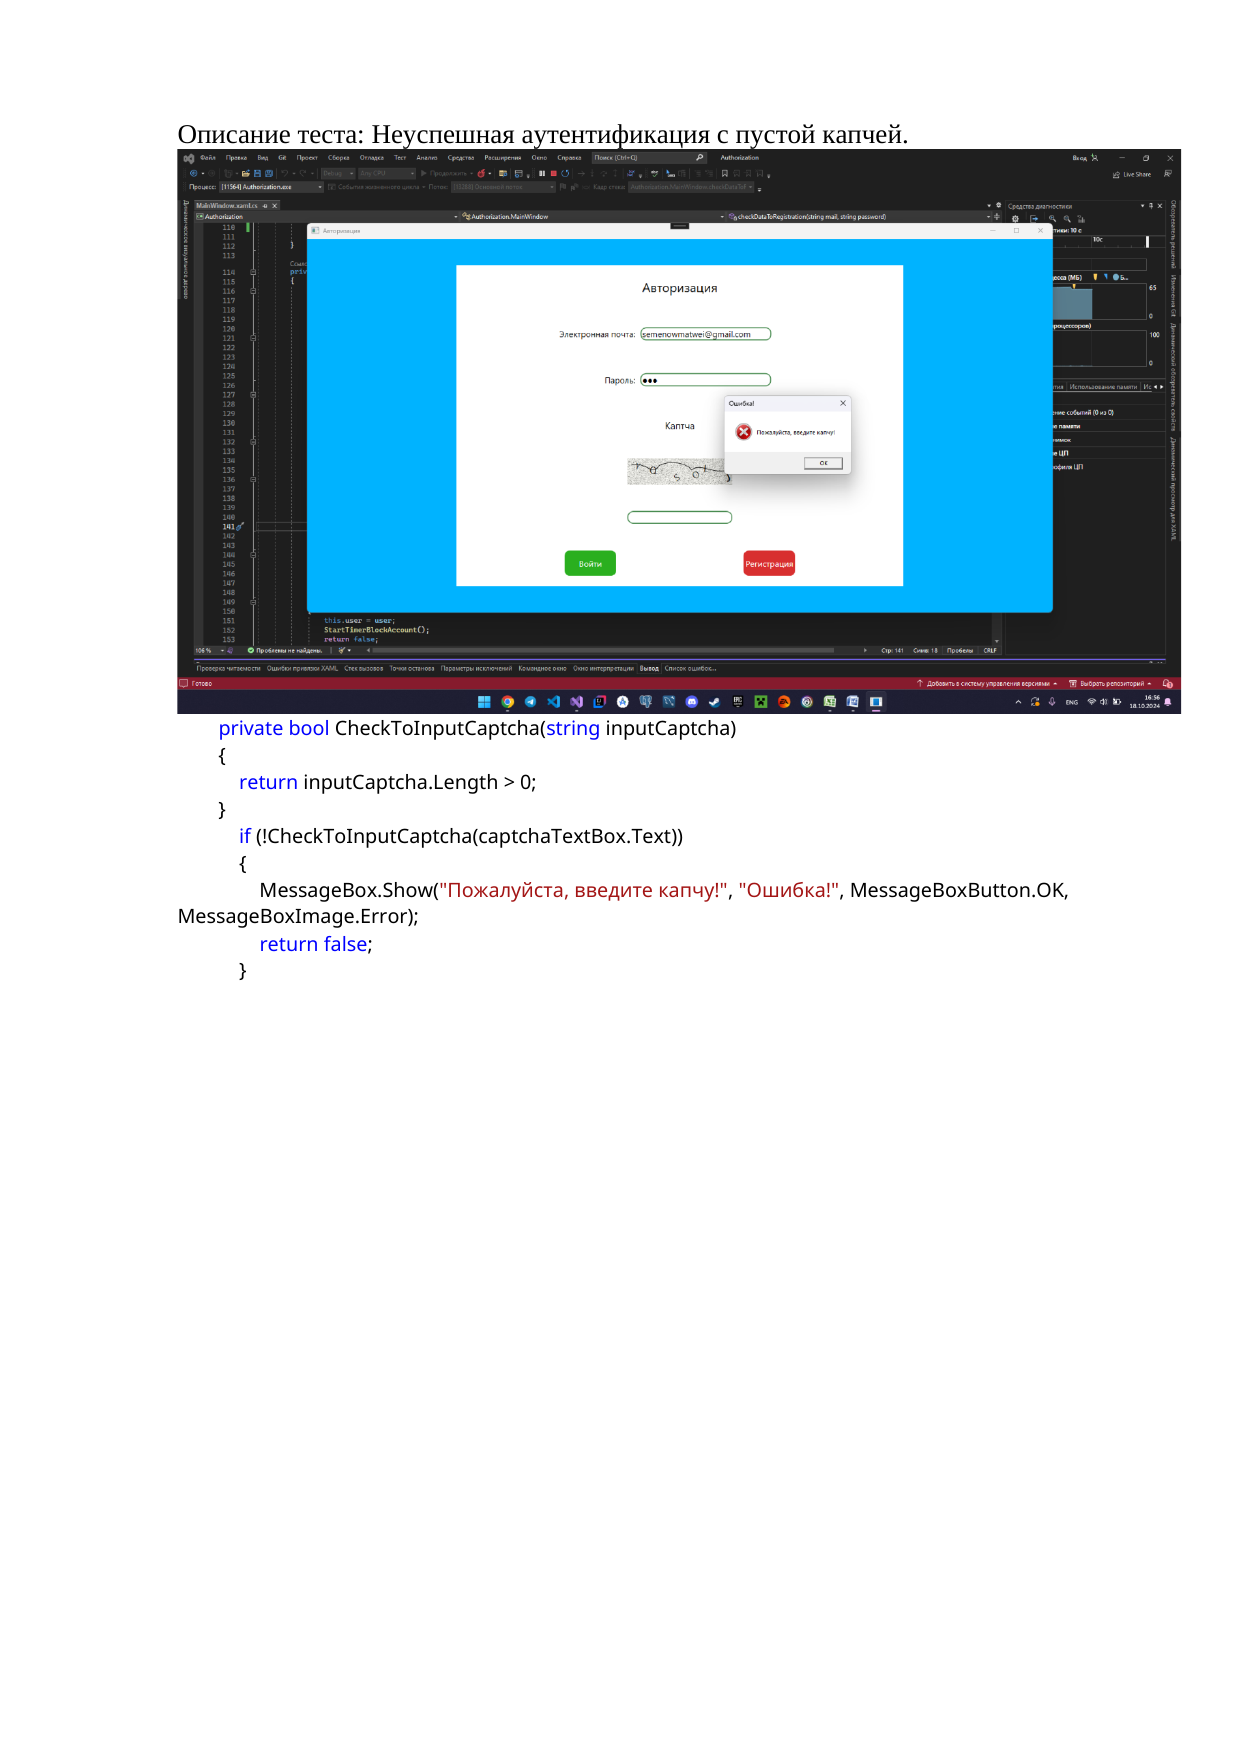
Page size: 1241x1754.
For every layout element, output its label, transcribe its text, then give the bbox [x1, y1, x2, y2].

text MessageBox.Show("Пожалуйста, введите капчу!", "Ошибка!", MessageBoxButton.OK, MessageBoxImage.Error); [177, 876, 1181, 930]
text } [177, 795, 1181, 822]
text return inputCaptcha.Length > 0; [177, 768, 1181, 795]
text if (!CheckToInputCaptcha(captchaTextBox.Text)) [177, 822, 1181, 849]
text private bool CheckToInputCaptcha(string inputCaptcha) [177, 714, 1181, 741]
text return false; [177, 930, 1181, 957]
text { [177, 741, 1181, 768]
text Описание теста: Неуспешная аутентификация с пустой капчей. [177, 118, 1181, 149]
picture [177, 149, 1182, 714]
text { [177, 849, 1181, 876]
text } [177, 957, 1181, 984]
